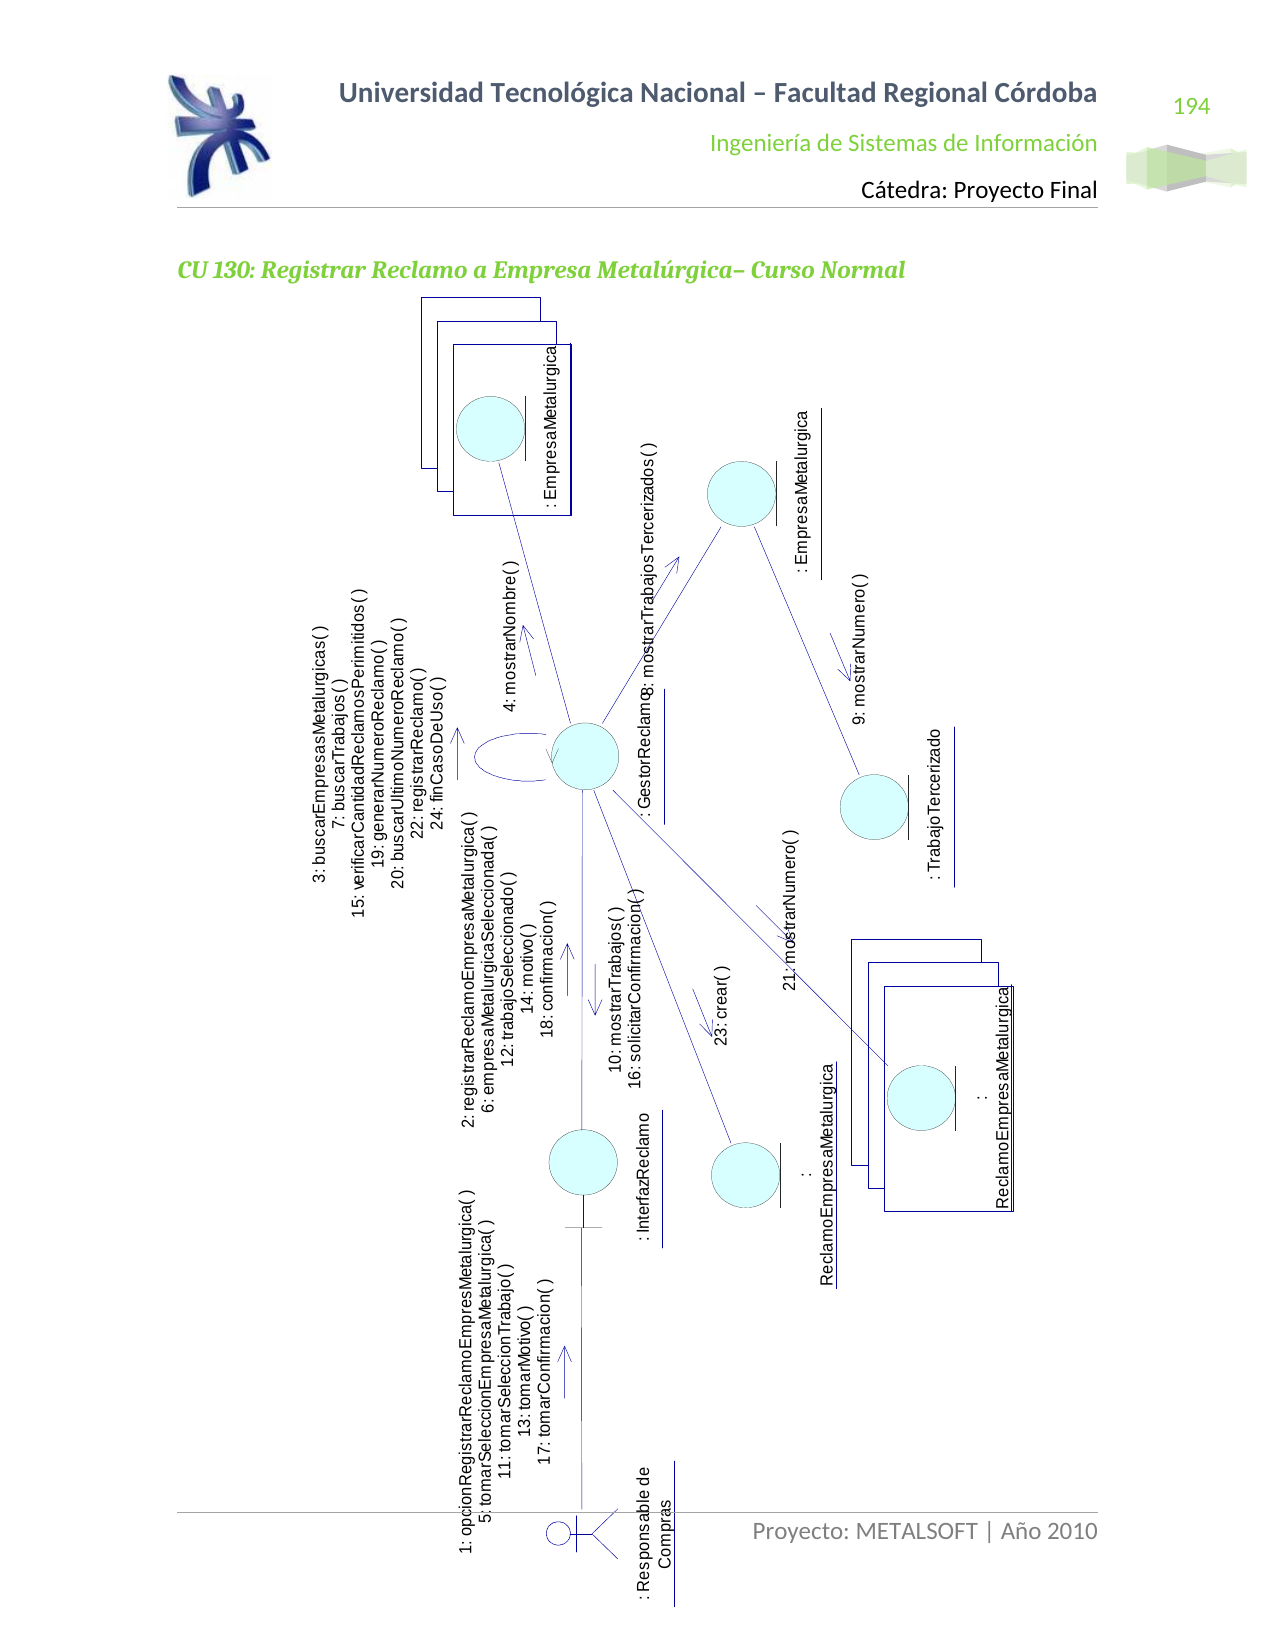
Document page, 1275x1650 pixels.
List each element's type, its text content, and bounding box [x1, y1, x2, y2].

picture [167, 74, 272, 199]
text CU 130: Registrar Reclamo a Empresa Metalúrgica– Curso Normal [177, 256, 1098, 284]
